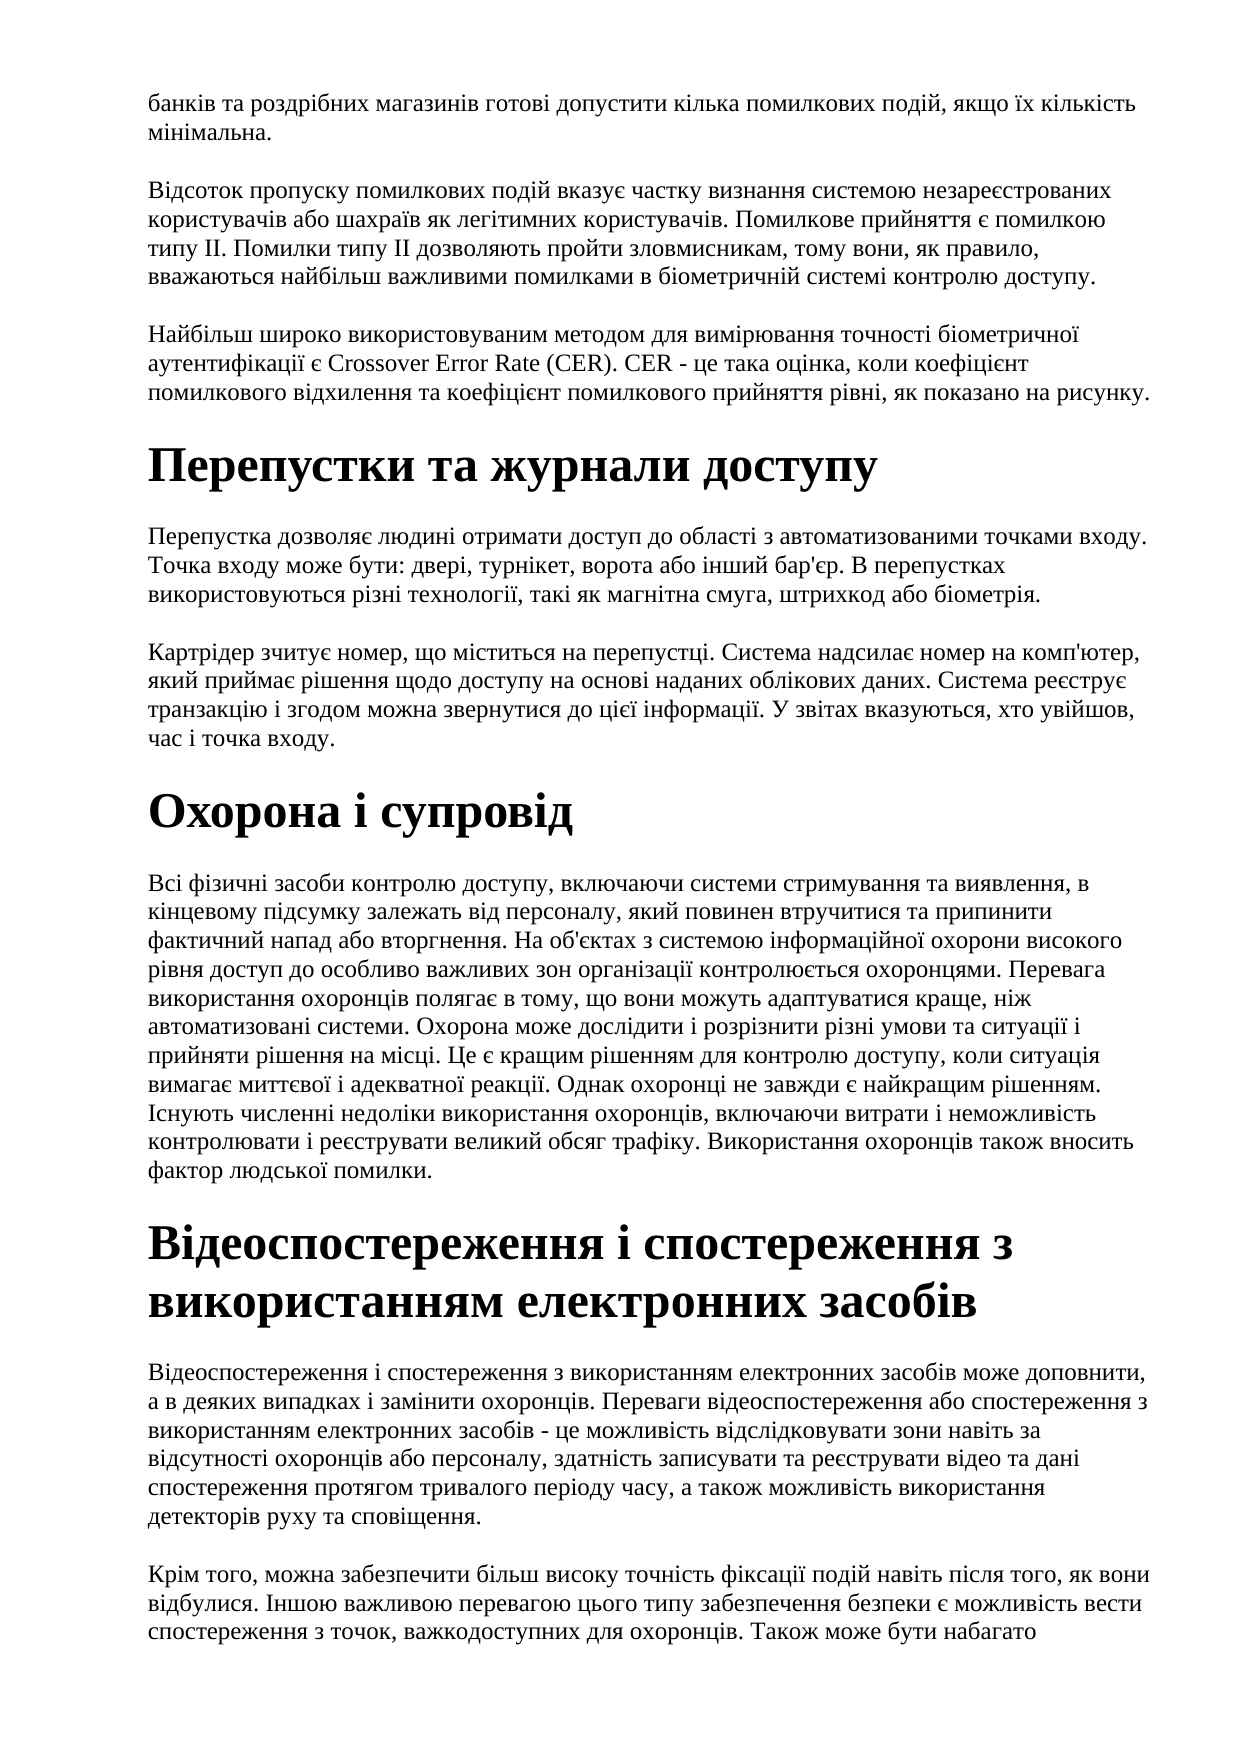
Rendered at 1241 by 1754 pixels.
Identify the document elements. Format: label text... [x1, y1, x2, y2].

text Відеоспостереження і спостереження з використанням електронних засобів [148, 1213, 1152, 1328]
text Перепустка дозволяє людині отримати доступ до області з автоматизованими точками входу. Точка входу може бути: двері, турнікет, ворота або інший бар'єр. В перепустках використовуються різні технології, такі як магнітна смуга, штрихкод або біометрія. [148, 521, 1152, 608]
text Всі фізичні засоби контролю доступу, включаючи системи стримування та виявлення, в кінцевому підсумку залежать від персоналу, який повинен втручитися та припинити фактичний напад або вторгнення. На об'єктах з системою інформаційної охорони високого рівня доступ до особливо важливих зон організації контролюється охоронцями. Перевага використання охоронців полягає в тому, що вони можуть адаптуватися краще, ніж автоматизовані системи. Охорона може дослідити і розрізнити різні умови та ситуації і прийняти рішення на місці. Це є кращим рішенням для контролю доступу, коли ситуація вимагає миттєвої і адекватної реакції. Однак охоронці не завжди є найкращим рішенням. Існують численні недоліки використання охоронців, включаючи витрати і неможливість контролювати і реєструвати великий обсяг трафіку. Використання охоронців також вносить фактор людської помилки. [148, 868, 1152, 1184]
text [148, 88, 1152, 146]
text Відеоспостереження і спостереження з використанням електронних засобів може доповнити, а в деяких випадках і замінити охоронців. Переваги відеоспостереження або спостереження з використанням електронних засобів - це можливість відслідковувати зони навіть за відсутності охоронців або персоналу, здатність записувати та реєструвати відео та дані спостереження протягом тривалого періоду часу, а також можливість використання детекторів руху та сповіщення. [148, 1357, 1152, 1530]
text Картрідер зчитує номер, що міститься на перепустці. Система надсилає номер на комп'ютер, який приймає рішення щодо доступу на основі наданих облікових даних. Система реєструє транзакцію і згодом можна звернутися до цієї інформації. У звітах вказуються, хто увійшов, час і точка входу. [148, 637, 1152, 752]
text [148, 1559, 1152, 1645]
text Перепустки та журнали доступу [148, 435, 1152, 492]
text Найбільш широко використовуваним методом для вимірювання точності біометричної аутентифікації є Crossover Error Rate (CER). CER - це така оцінка, коли коефіцієнт помилкового відхилення та коефіцієнт помилкового прийняття рівні, як показано на рисунку. [148, 319, 1152, 406]
text Відсоток пропуску помилкових подій вказує частку визнання системою незареєстрованих користувачів або шахраїв як легітимних користувачів. Помилкове прийняття є помилкою типу II. Помилки типу II дозволяють пройти зловмисникам, тому вони, як правило, вважаються найбільш важливими помилками в біометричній системі контролю доступу. [148, 175, 1152, 290]
text Охорона і супровід [148, 781, 1152, 838]
